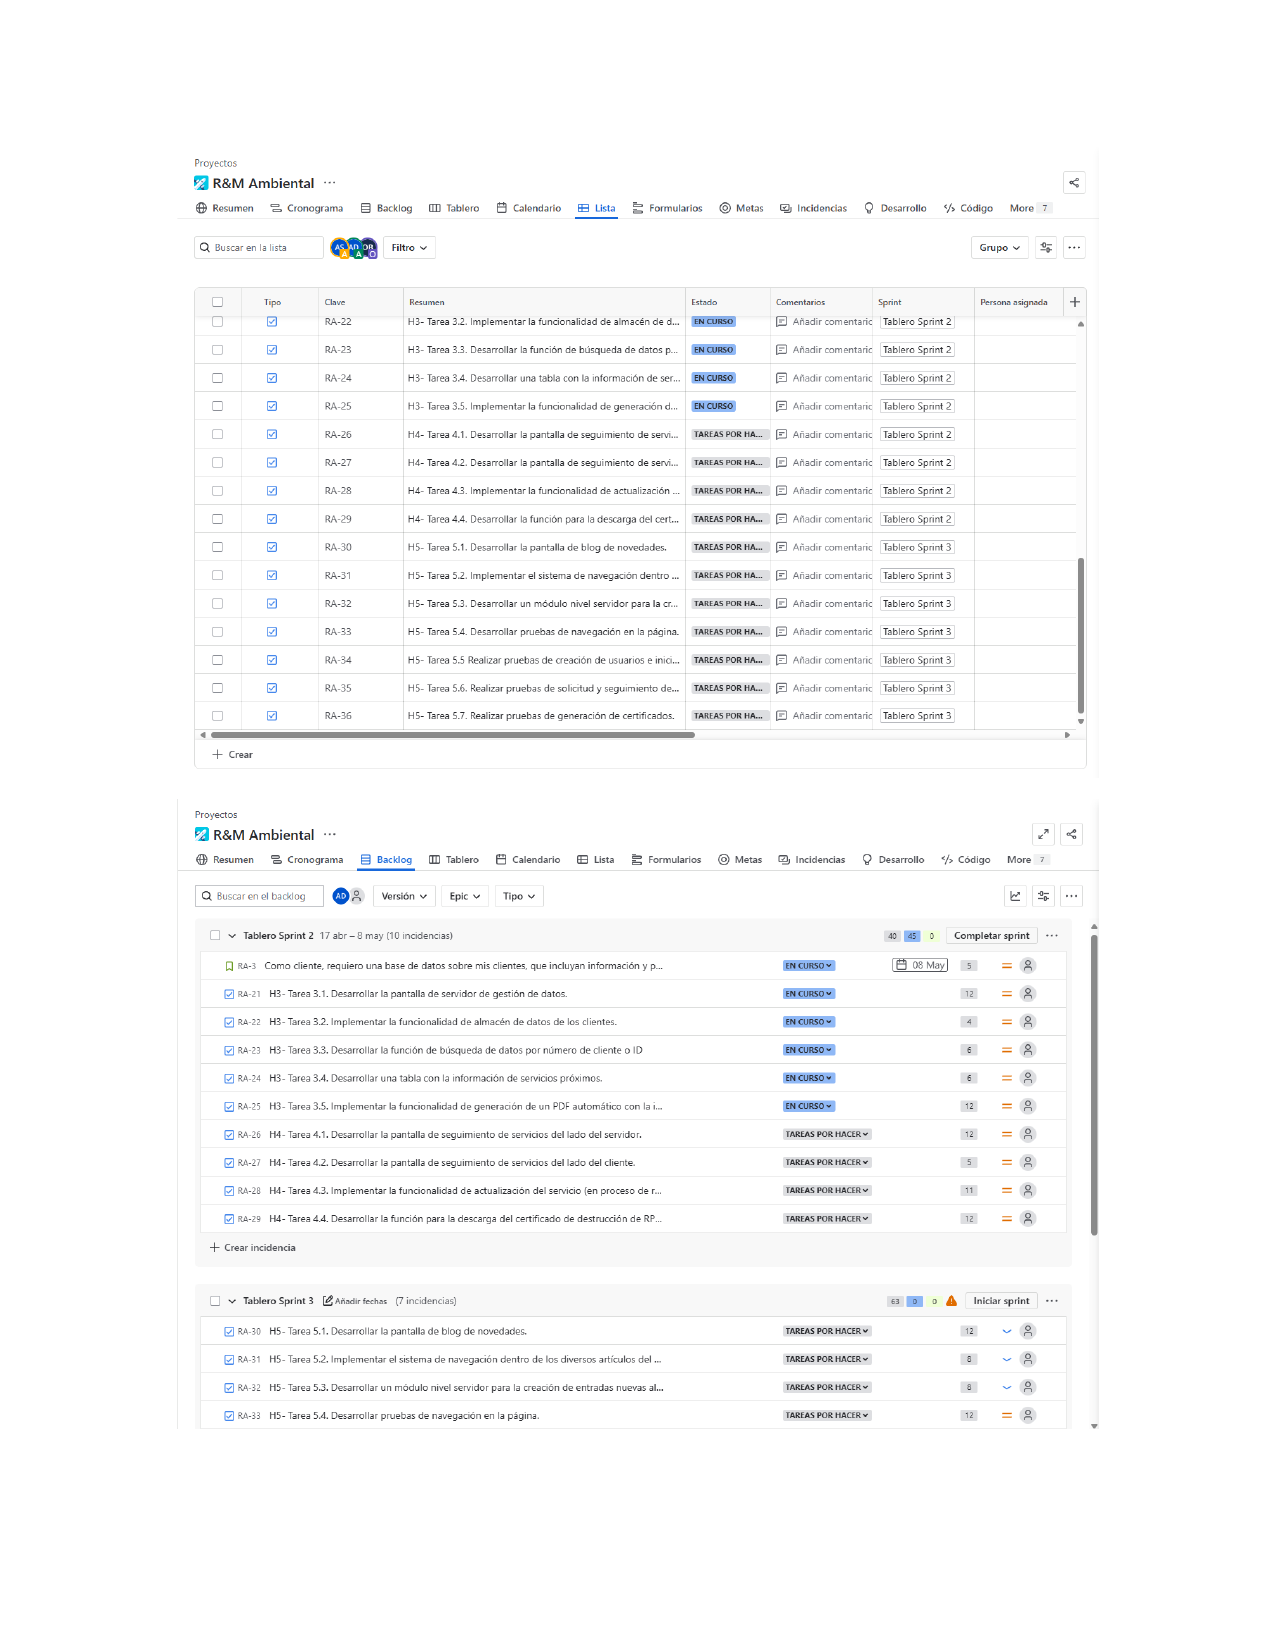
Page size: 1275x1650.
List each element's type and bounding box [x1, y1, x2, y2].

picture [177, 147, 1099, 778]
picture [177, 799, 1099, 1429]
